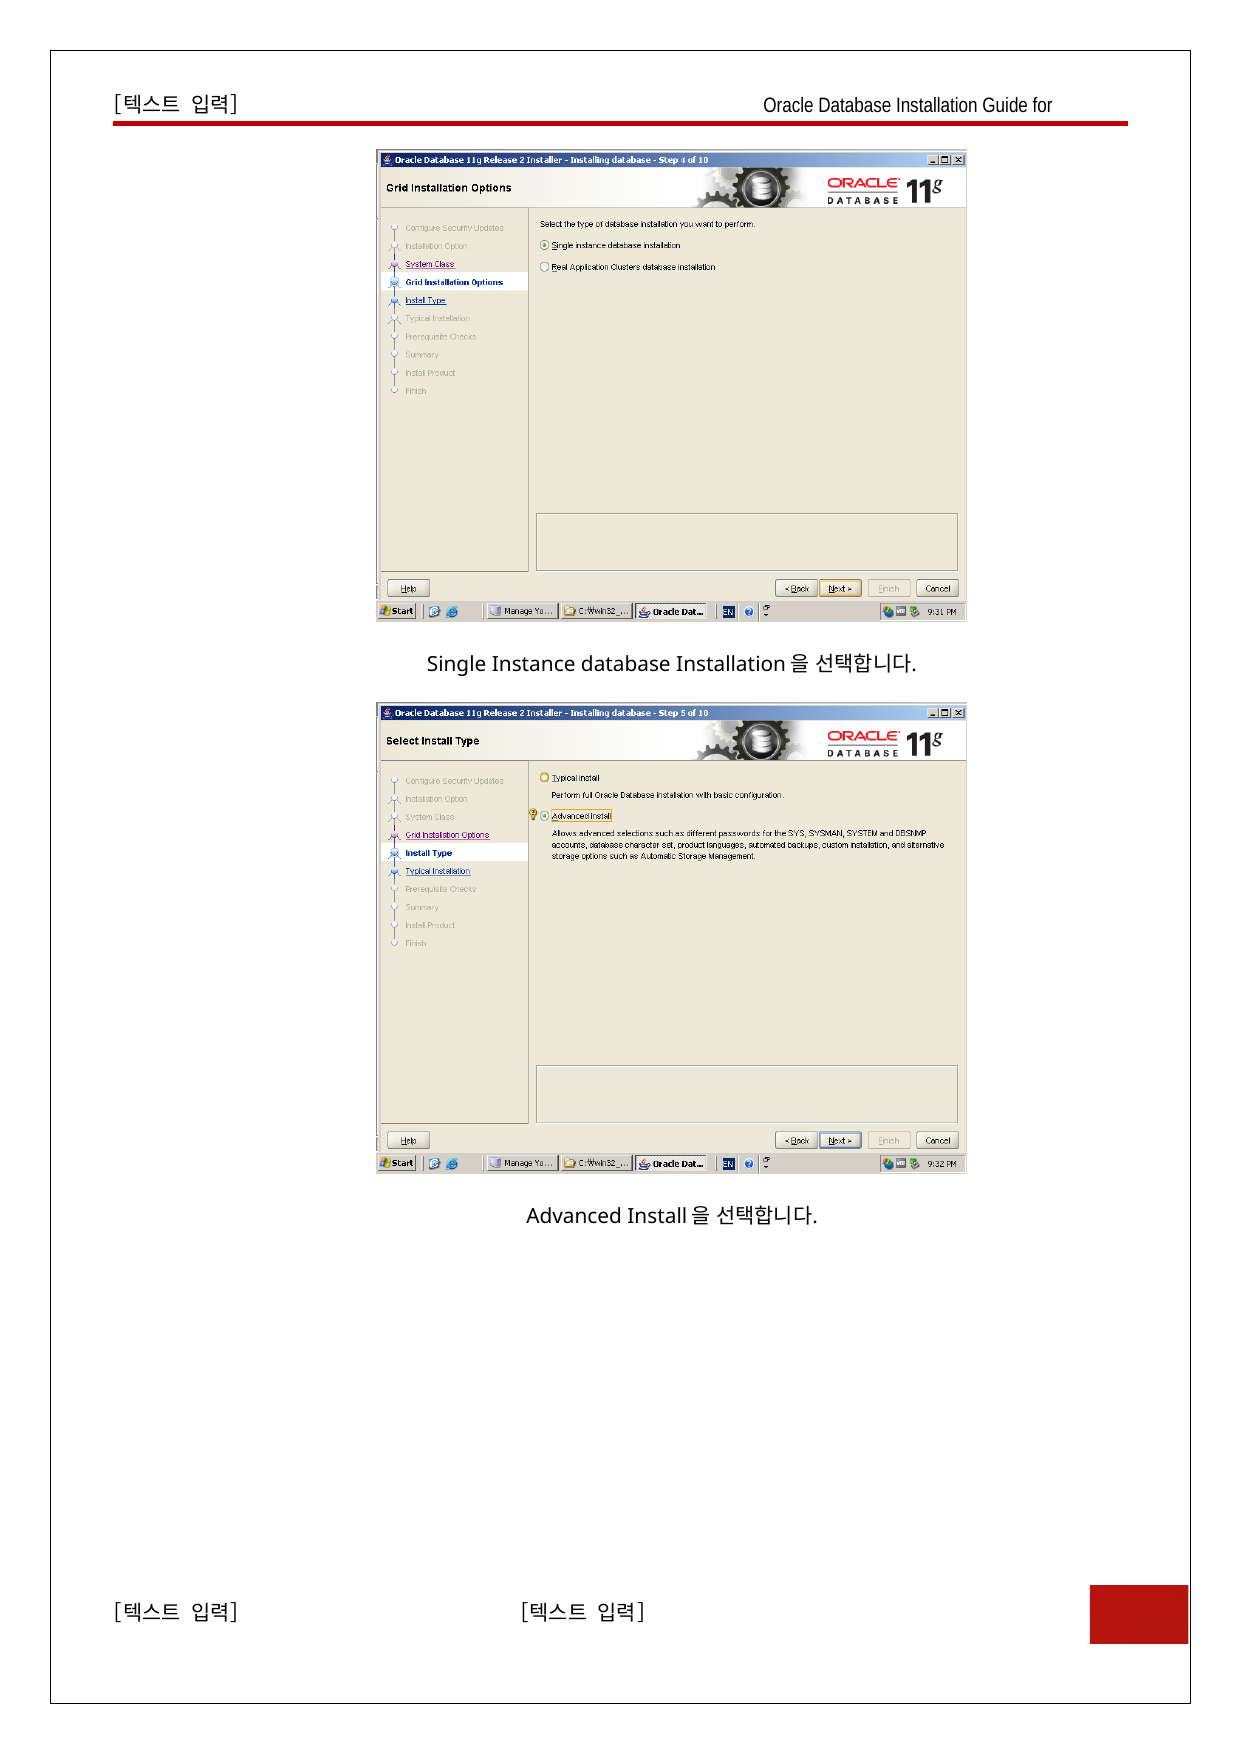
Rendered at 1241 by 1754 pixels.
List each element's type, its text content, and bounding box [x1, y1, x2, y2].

text Single Instance database Installation을 선택합니다. [216, 647, 1128, 677]
picture [1089, 1585, 1189, 1644]
picture [376, 149, 967, 622]
picture [376, 702, 967, 1174]
text Advanced Install을 선택합니다. [216, 1199, 1128, 1229]
